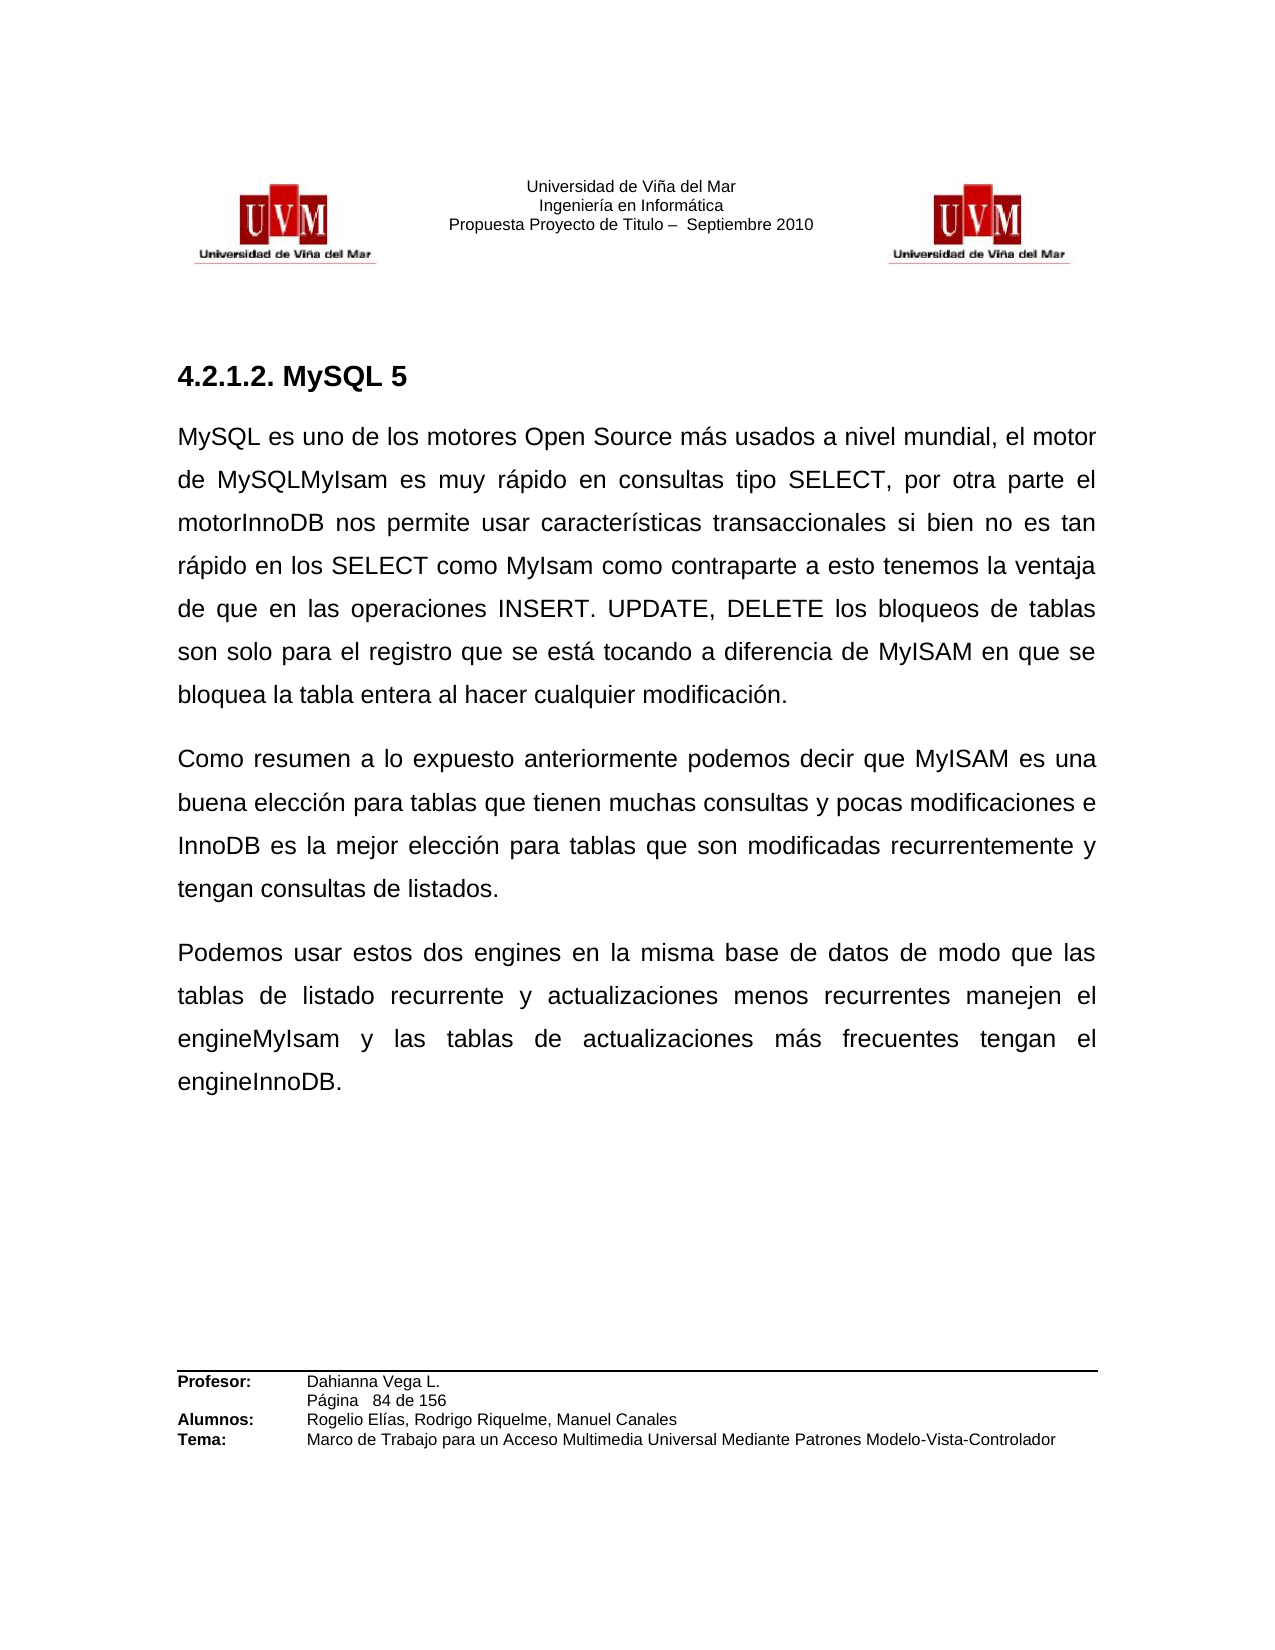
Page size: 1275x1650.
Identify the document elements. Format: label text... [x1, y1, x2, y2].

picture [871, 176, 1084, 267]
picture [177, 176, 390, 267]
text MySQL es uno de los motores Open Source más usados a nivel mundial, el motor de MySQLMyIsam es muy rápido en consultas tipo SELECT, por otra parte el motorInnoDB nos permite usar características transaccionales si bien no es tan rápido en los SELECT como MyIsam como contraparte a esto tenemos la ventaja de que en las operaciones INSERT. UPDATE, DELETE los bloqueos de tablas son solo para el registro que se está tocando a diferencia de MyISAM en que se bloquea la tabla entera al hacer cualquier modificación. [177, 422, 1098, 709]
text Como resumen a lo expuesto anteriormente podemos decir que MyISAM es una buena elección para tablas que tienen muchas consultas y pocas modificaciones e InnoDB es la mejor elección para tablas que son modificadas recurrentemente y tengan consultas de listados. [177, 744, 1098, 902]
subtitle 4.2.1.2. MySQL 5 [177, 359, 1098, 392]
text Podemos usar estos dos engines en la misma base de datos de modo que las tablas de listado recurrente y actualizaciones menos recurrentes manejen el engineMyIsam y las tablas de actualizaciones más frecuentes tengan el engineInnoDB. [177, 938, 1098, 1096]
